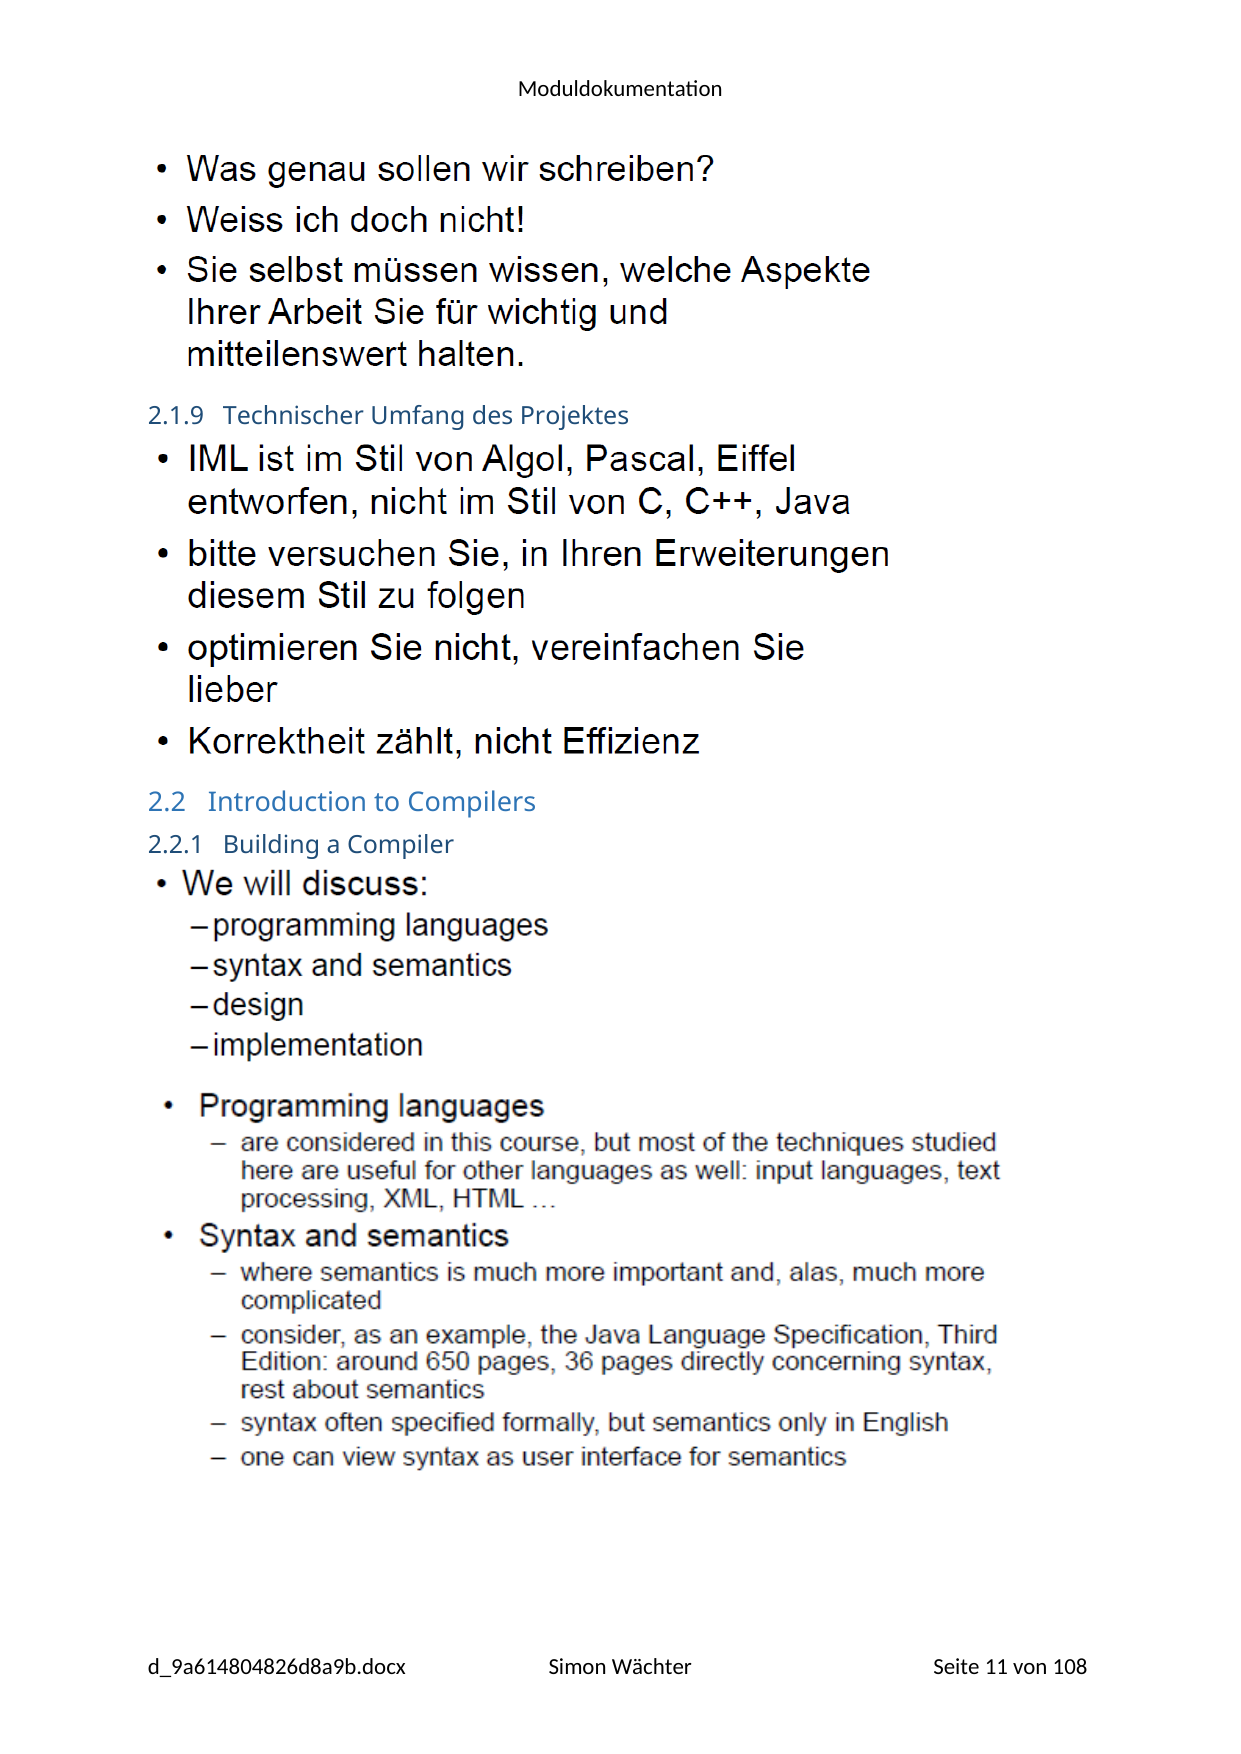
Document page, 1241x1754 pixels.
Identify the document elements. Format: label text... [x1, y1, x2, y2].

picture [147, 434, 898, 764]
subtitle Building a Compiler [148, 827, 1093, 861]
picture [147, 147, 906, 379]
picture [147, 863, 792, 1066]
subtitle Technischer Umfang des Projektes [148, 398, 1093, 432]
picture [147, 1084, 1020, 1483]
subtitle Introduction to Compilers [148, 783, 1093, 819]
